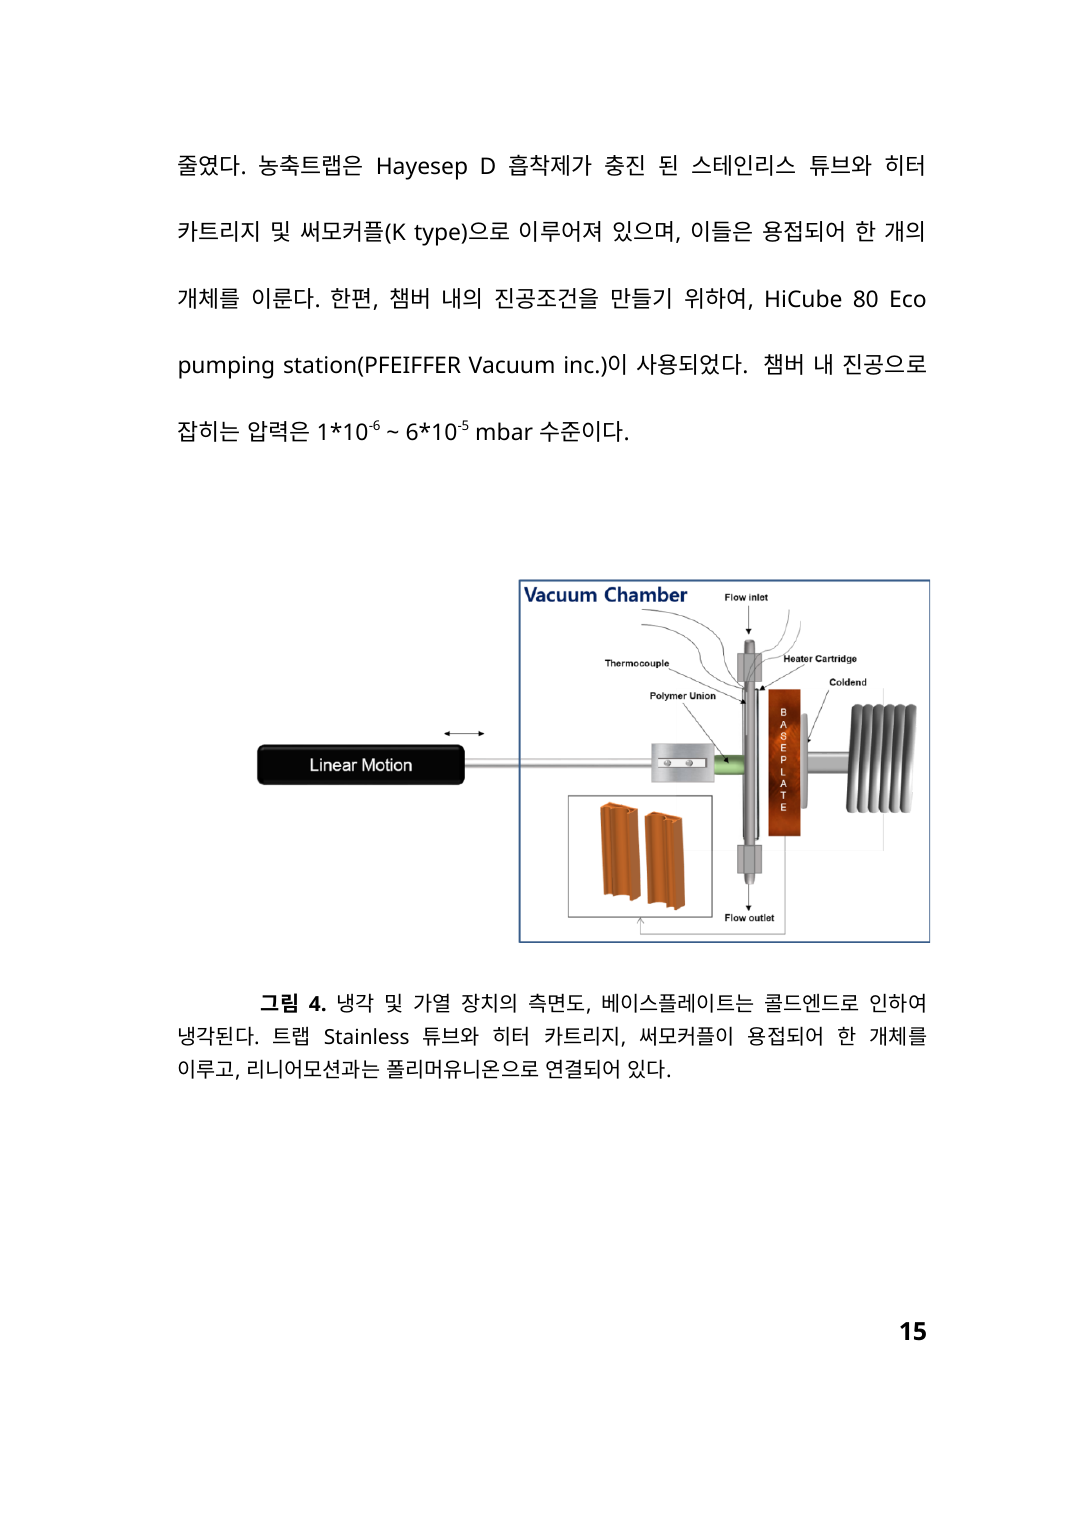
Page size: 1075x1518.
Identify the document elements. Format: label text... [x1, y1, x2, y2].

picture [256, 576, 931, 943]
text 그림 4. 냉각 및 가열 장치의 측면도, 베이스플레이트는 콜드엔드로 인하여 냉각된다. 트랩 Stainless 튜브와 히터 카트리지, 써모커플이 용접되어 한 개체를 이루고, 리니어모션과는 폴리머유니온으로 연결되어 있다. [177, 988, 927, 1083]
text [177, 148, 927, 447]
